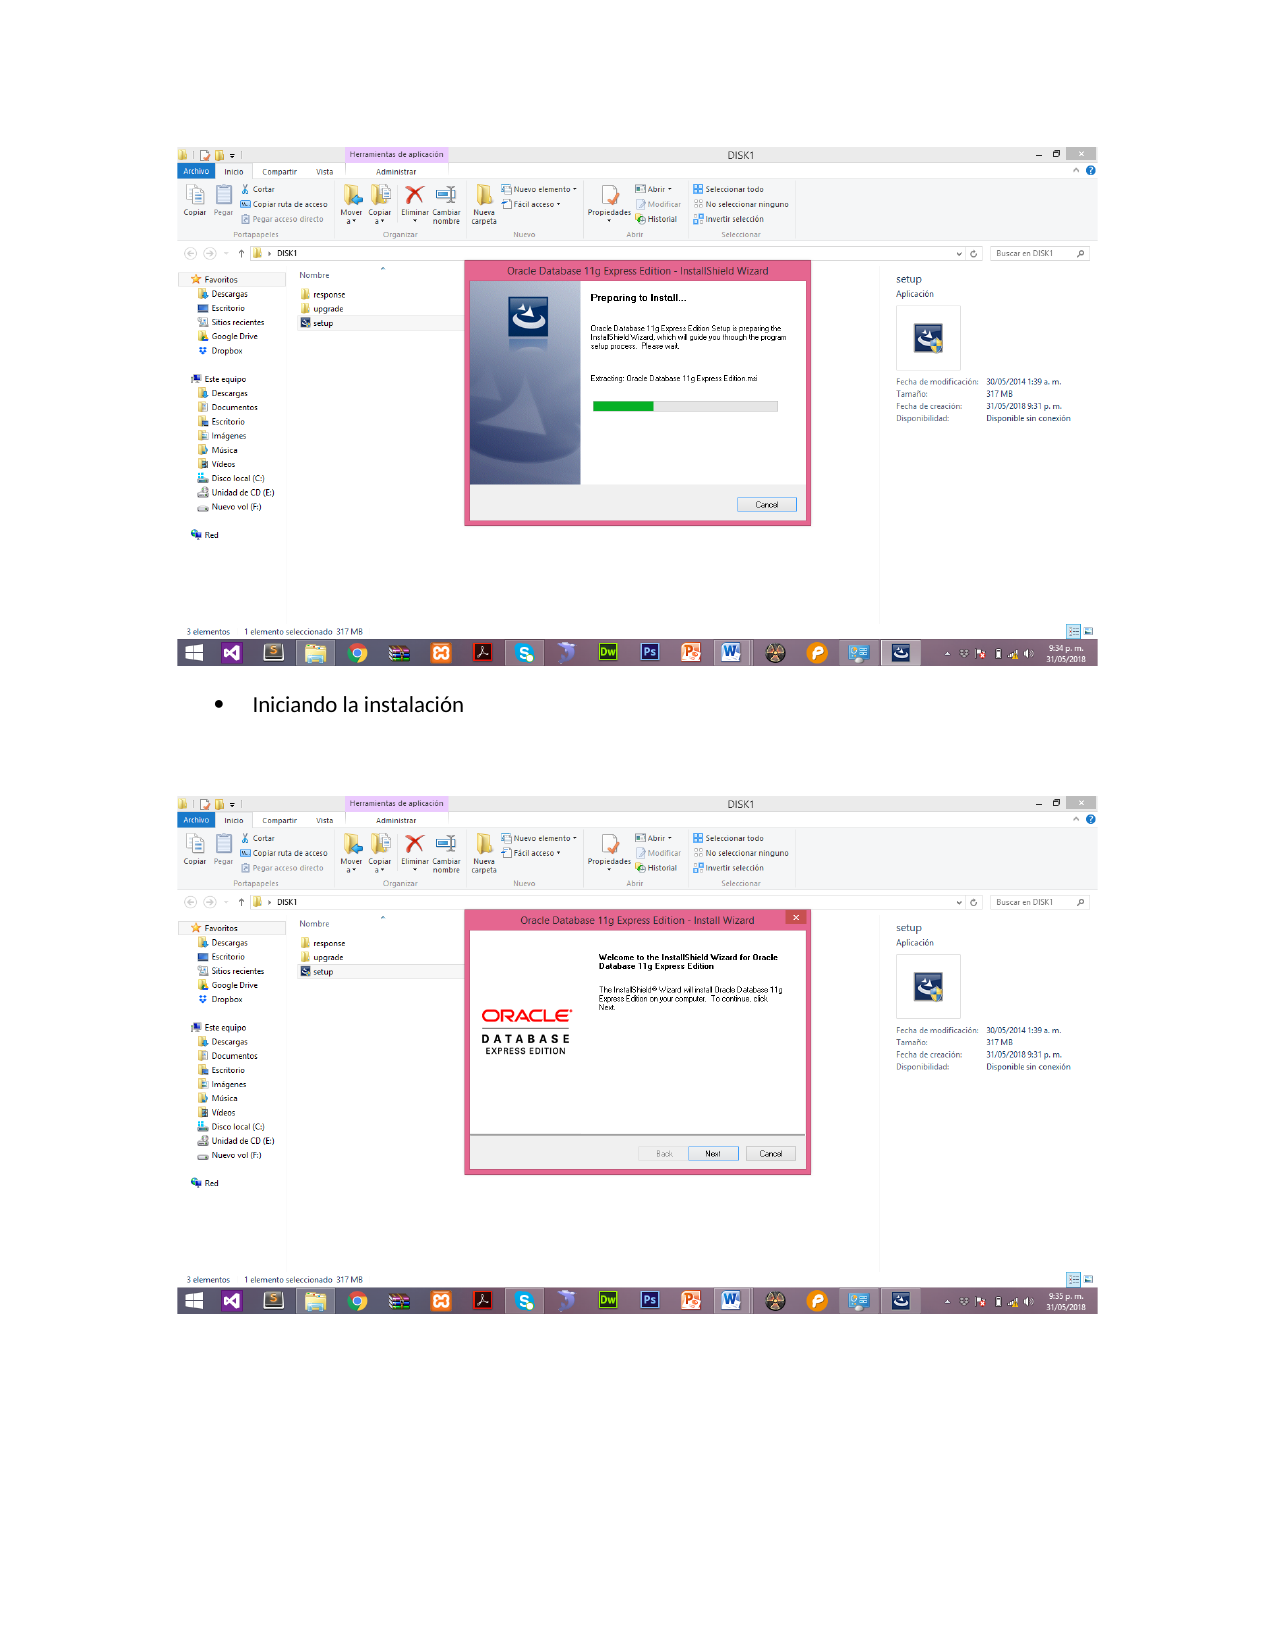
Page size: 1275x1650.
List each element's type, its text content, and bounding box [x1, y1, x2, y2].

picture [177, 796, 1098, 1314]
list Iniciando la instalación [215, 690, 1098, 718]
picture [177, 147, 1098, 666]
